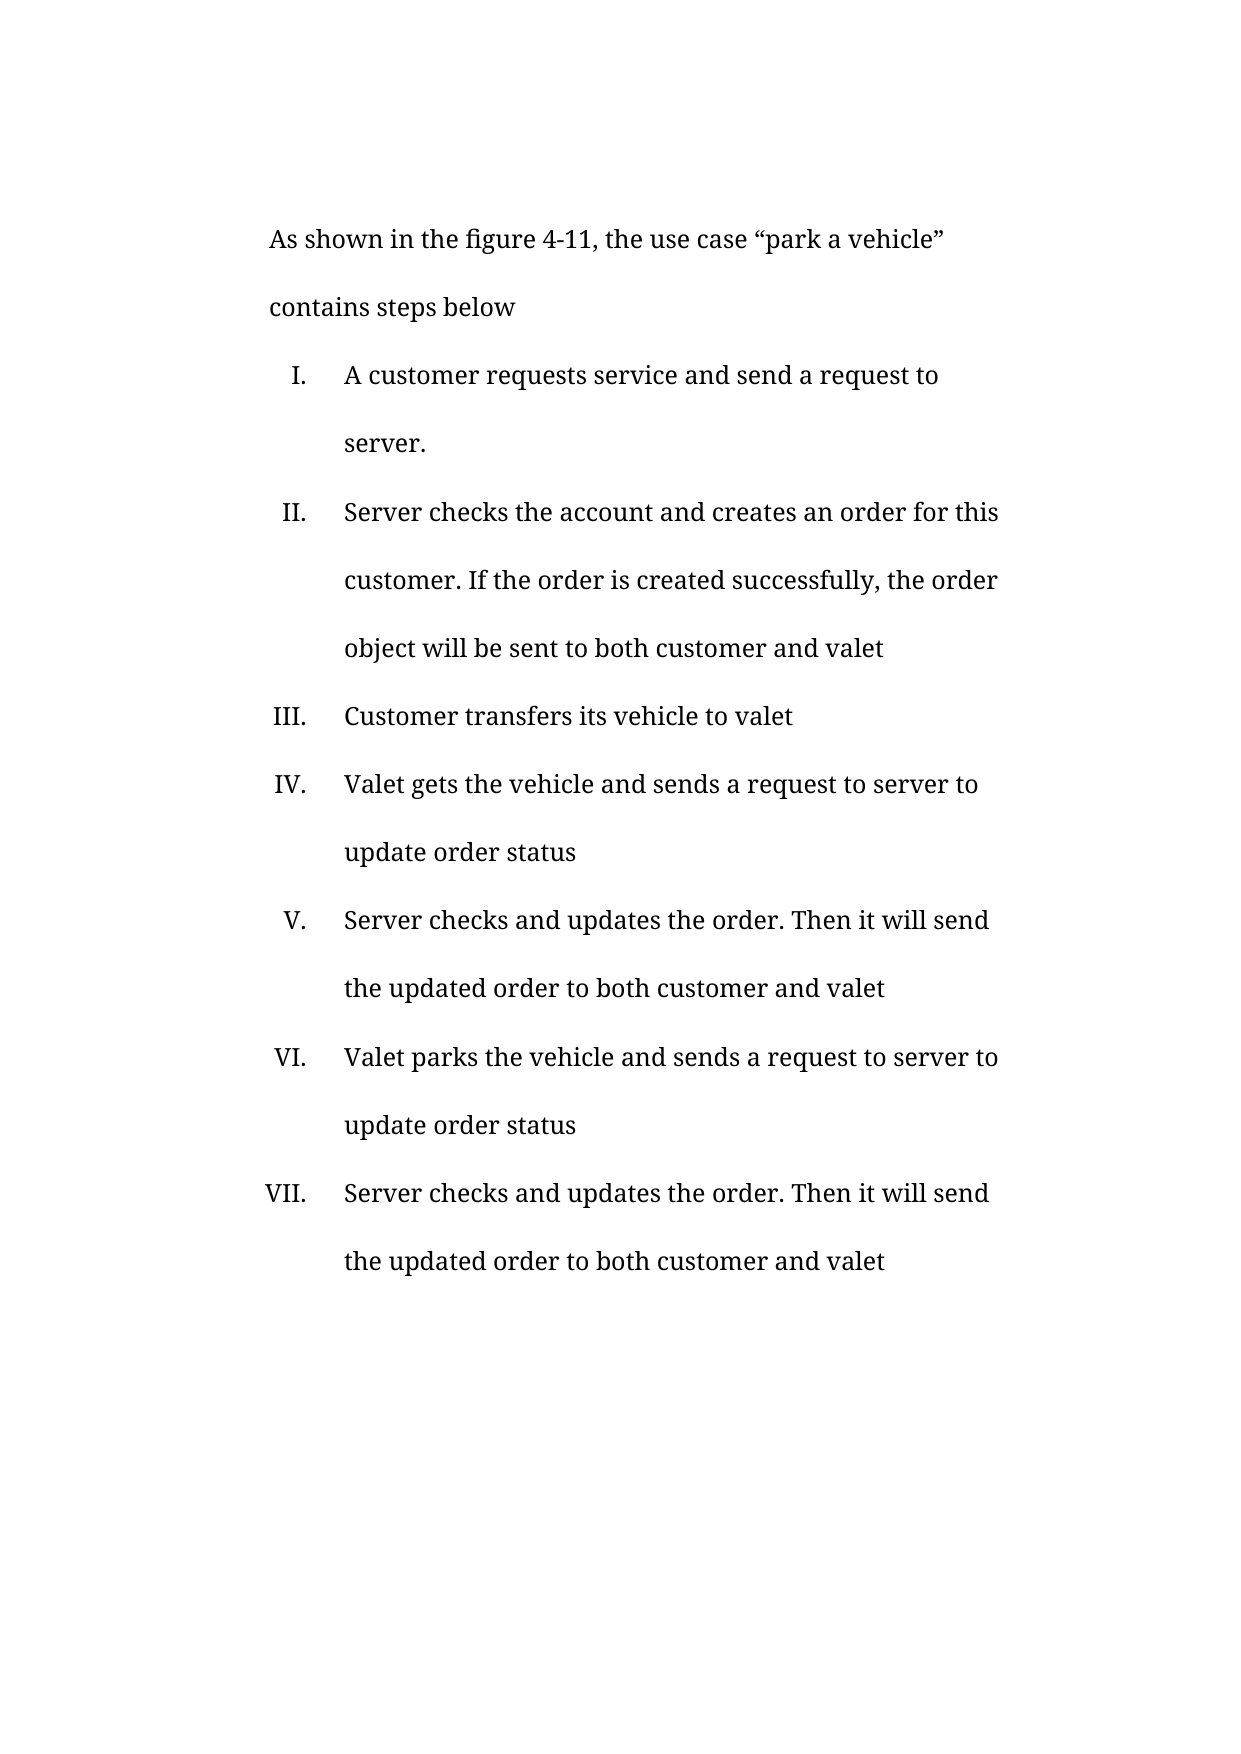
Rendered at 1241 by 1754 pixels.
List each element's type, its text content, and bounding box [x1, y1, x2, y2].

list Customer transfers its vehicle to valet [306, 698, 1016, 733]
list Valet parks the vehicle and sends a request to server to update order status [306, 1039, 1016, 1141]
list Server checks and updates the order. Then it will send the updated order to both customer and valet [306, 1175, 1016, 1278]
list Server checks the account and creates an order for this customer. If the order is created successfully, the order object will be sent to both customer and valet [306, 494, 1016, 664]
text As shown in the figure 4-11, the use case “park a vehicle” contains steps below [269, 222, 1016, 324]
list Server checks and updates the order. Then it will send the updated order to both customer and valet [306, 903, 1016, 1005]
list Valet gets the vehicle and sends a request to server to update order status [306, 767, 1016, 869]
list A customer requests service and send a request to server. [306, 358, 1016, 460]
